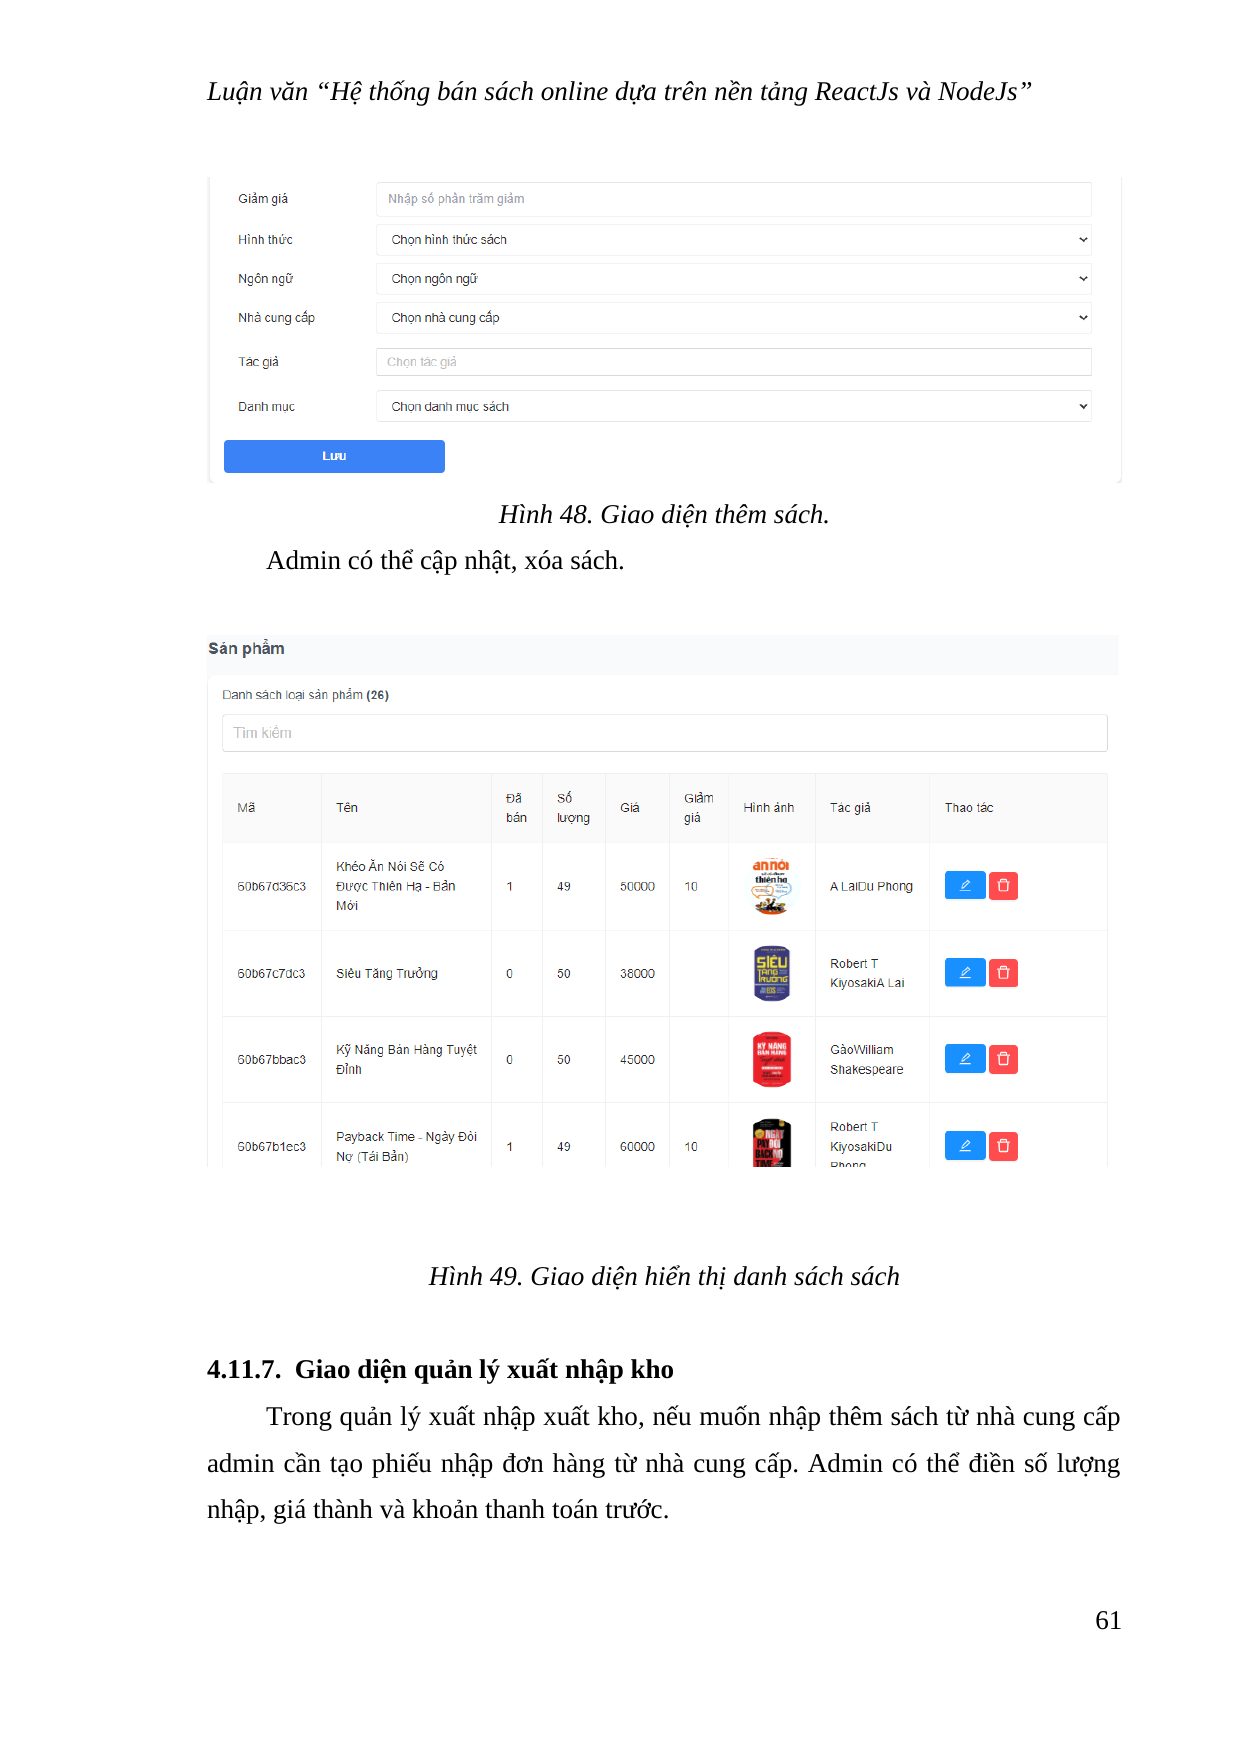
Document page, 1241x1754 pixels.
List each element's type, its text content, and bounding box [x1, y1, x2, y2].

list Admin có thể cập nhật, xóa sách. [207, 544, 1122, 576]
text Trong quản lý xuất nhập xuất kho, nếu muốn nhập thêm sách từ nhà cung cấp admin cần tạo phiếu nhập đơn hàng từ nhà cung cấp. Admin có thể điền số lượng nhập, giá thành và khoản thanh toán trước. [207, 1400, 1122, 1524]
text Hình 48. Giao diện thêm sách. [207, 483, 1122, 529]
picture [206, 635, 1119, 1167]
picture [206, 177, 1123, 483]
text 4.11.7. Giao diện quản lý xuất nhập kho [207, 1353, 1122, 1384]
list Hình 49. Giao diện hiển thị danh sách sách [207, 1260, 1122, 1291]
